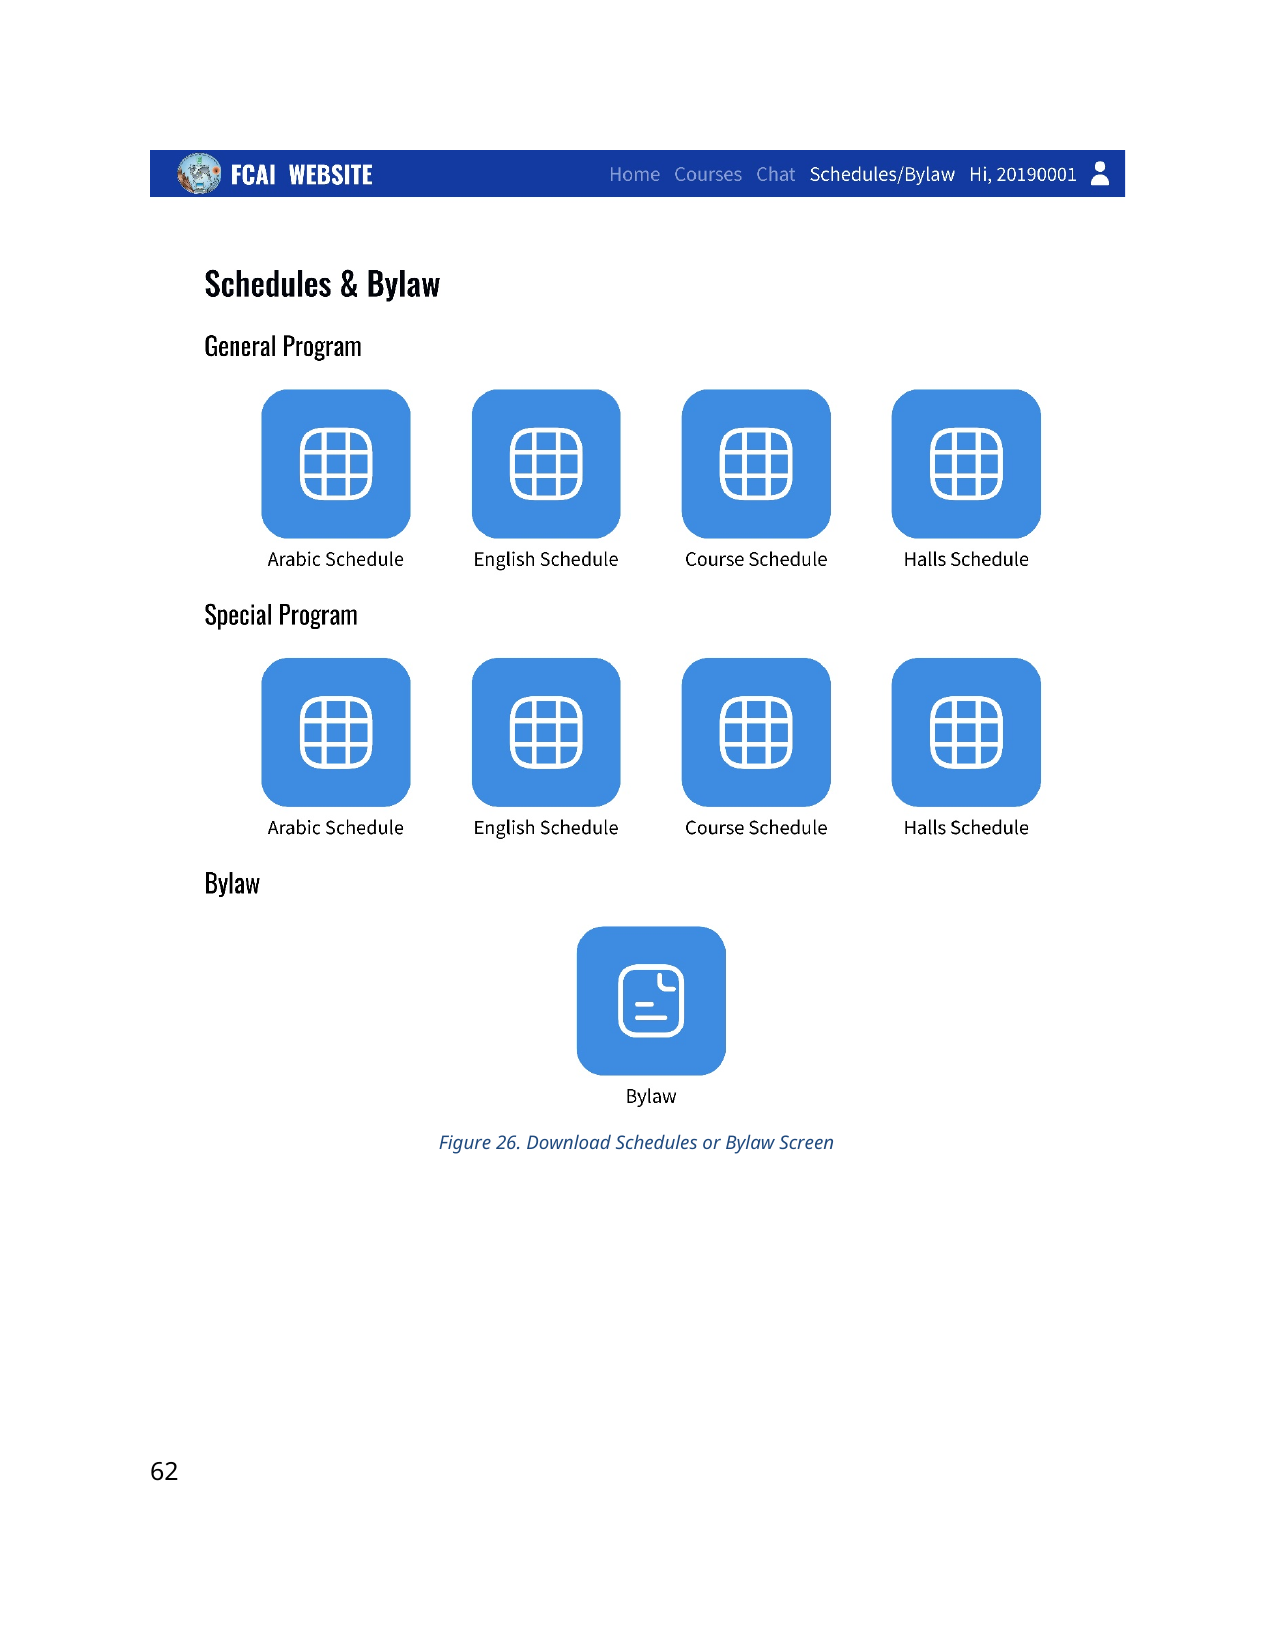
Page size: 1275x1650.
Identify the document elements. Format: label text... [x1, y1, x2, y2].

text Figure 26. Download Schedules or Bylaw Screen [150, 1129, 1125, 1155]
picture [150, 150, 1125, 1113]
